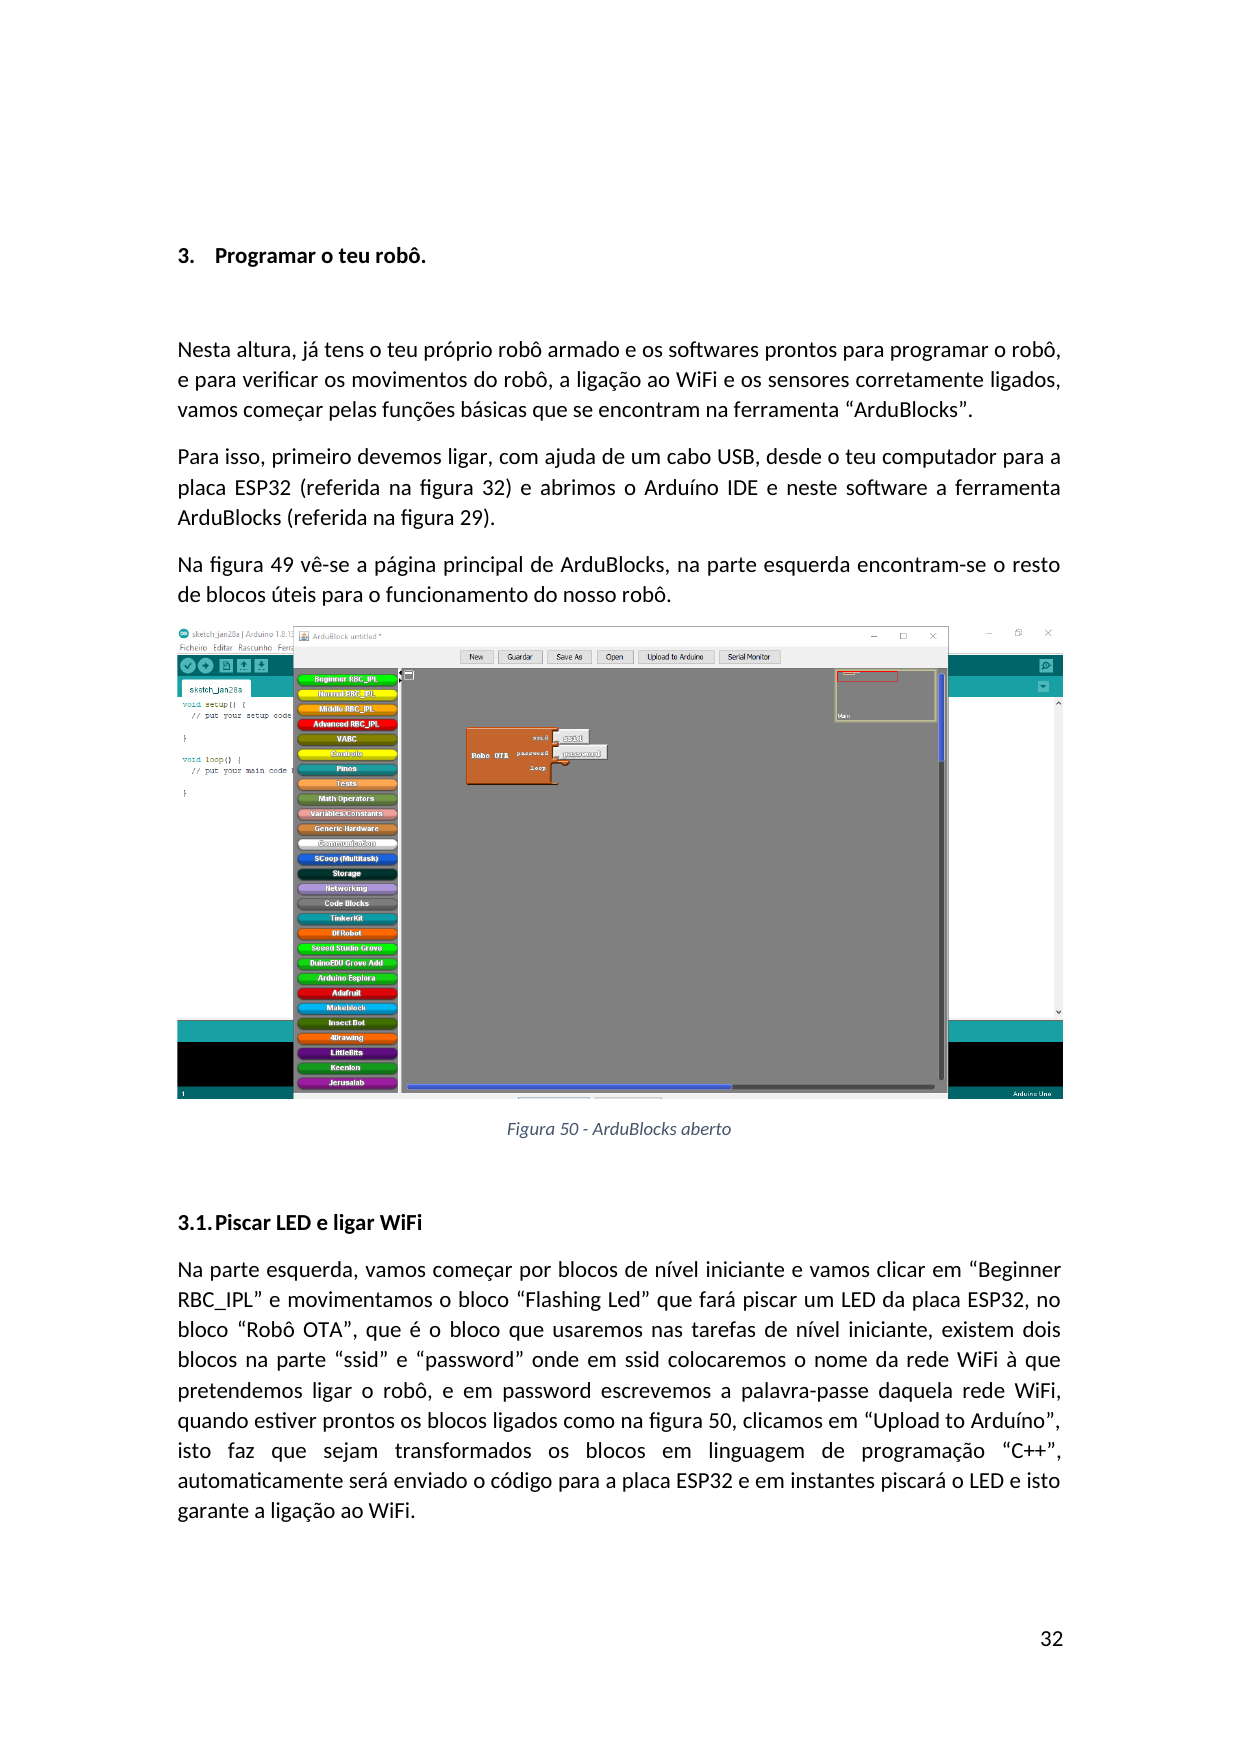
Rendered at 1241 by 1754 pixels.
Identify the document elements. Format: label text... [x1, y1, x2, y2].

text Para isso, primeiro devemos ligar, com ajuda de um cabo USB, desde o teu computador para a placa ESP32 (referida na figura 32) e abrimos o Arduíno IDE e neste software a ferramenta ArduBlocks (referida na figura 29). [177, 442, 1063, 531]
list Programar o teu robô. [177, 241, 1063, 269]
list Piscar LED e ligar WiFi [177, 1208, 1063, 1236]
text Na figura 49 vê-se a página principal de ArduBlocks, na parte esquerda encontram-se o resto de blocos úteis para o funcionamento do nosso robô. [177, 550, 1063, 608]
text Nesta altura, já tens o teu próprio robô armado e os softwares prontos para programar o robô, e para verificar os movimentos do robô, a ligação ao WiFi e os sensores corretamente ligados, vamos começar pelas funções básicas que se encontram na ferramenta “ArduBlocks”. [177, 335, 1063, 423]
picture [177, 626, 1063, 1099]
text Na parte esquerda, vamos começar por blocos de nível iniciante e vamos clicar em “Beginner RBC_IPL” e movimentamos o bloco “Flashing Led” que fará piscar um LED da placa ESP32, no bloco “Robô OTA”, que é o bloco que usaremos nas tarefas de nível iniciante, existem dois blocos na parte “ssid” e “password” onde em ssid colocaremos o nome da rede WiFi à que pretendemos ligar o robô, e em password escrevemos a palavra-passe daquela rede WiFi, quando estiver prontos os blocos ligados como na figura 50, clicamos em “Upload to Arduíno”, isto faz que sejam transformados os blocos em linguagem de programação “C++”, automaticamente será enviado o código para a placa ESP32 e em instantes piscará o LED e isto garante a ligação ao WiFi. [177, 1255, 1063, 1525]
